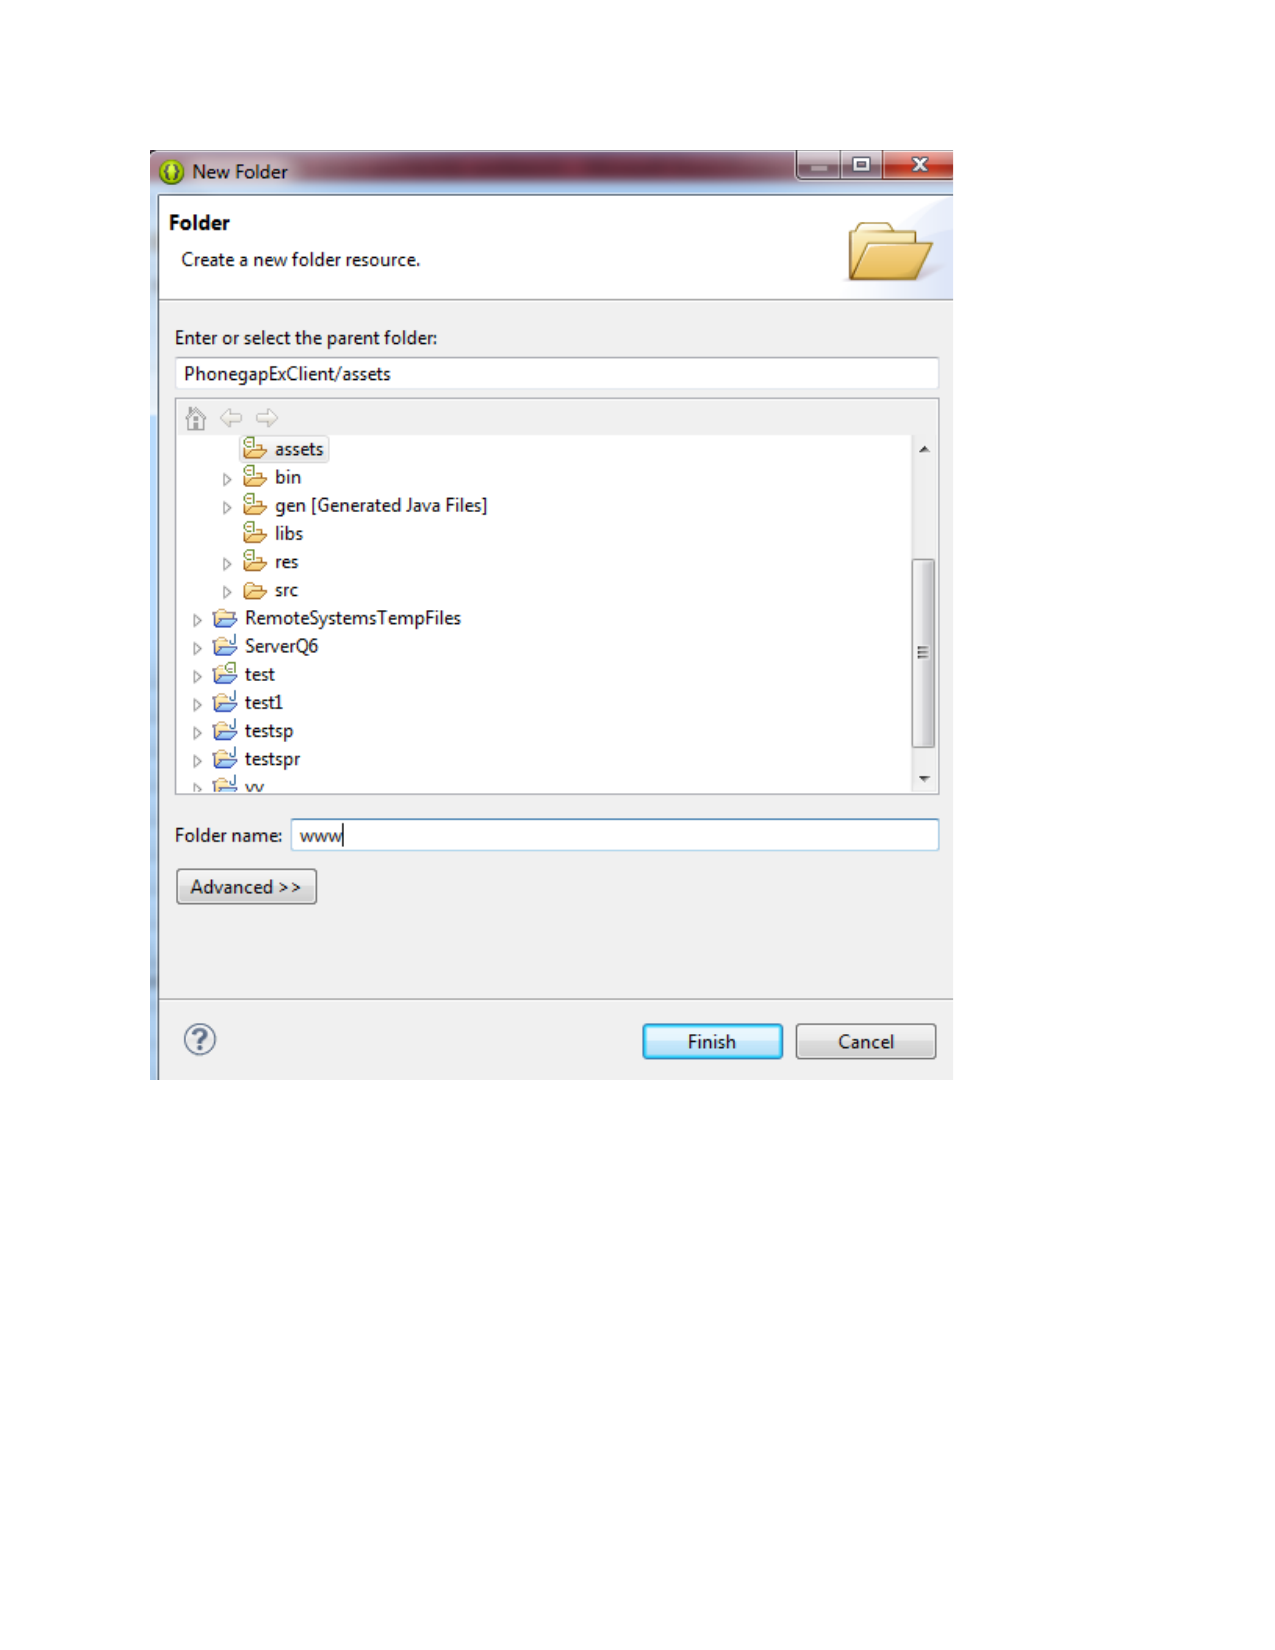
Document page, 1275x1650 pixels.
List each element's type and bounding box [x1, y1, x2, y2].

picture [150, 150, 954, 1080]
